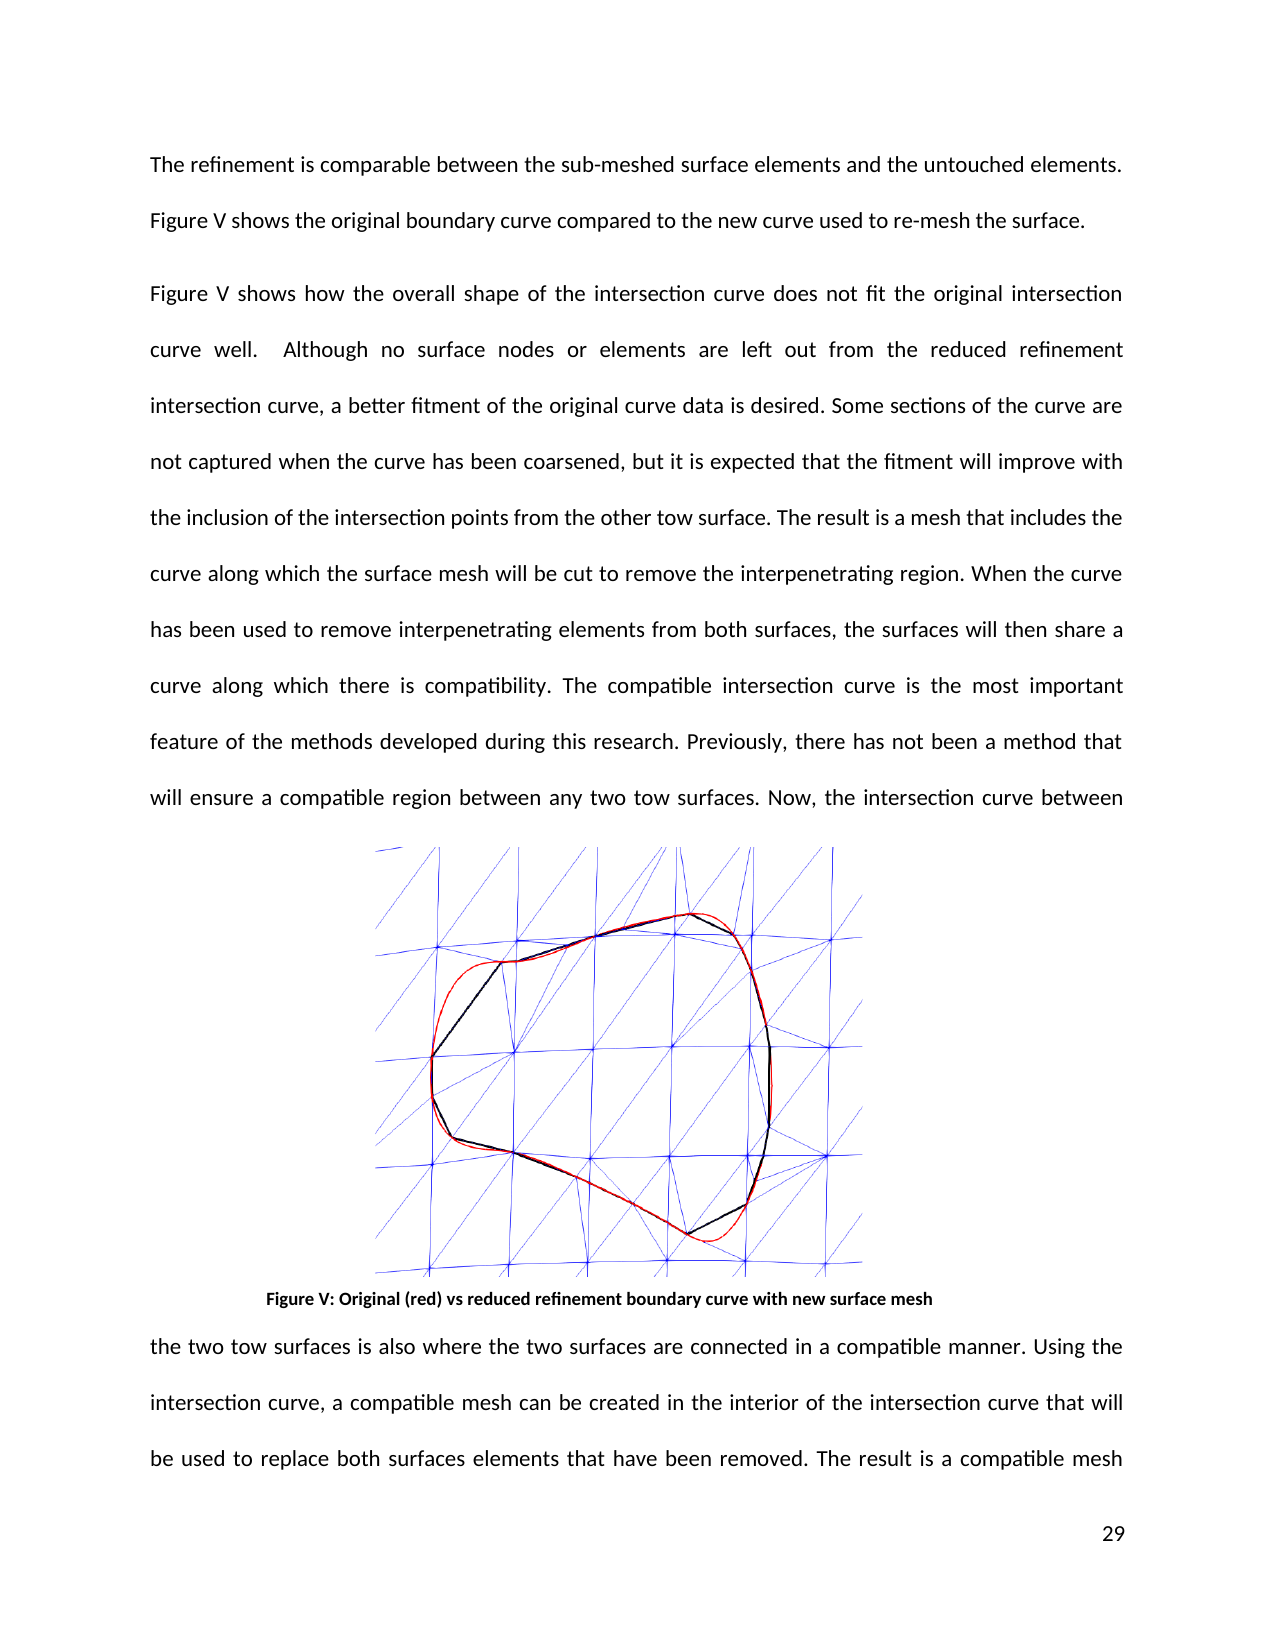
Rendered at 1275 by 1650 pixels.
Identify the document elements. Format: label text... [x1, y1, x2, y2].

picture [375, 847, 863, 1277]
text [150, 279, 1125, 1472]
